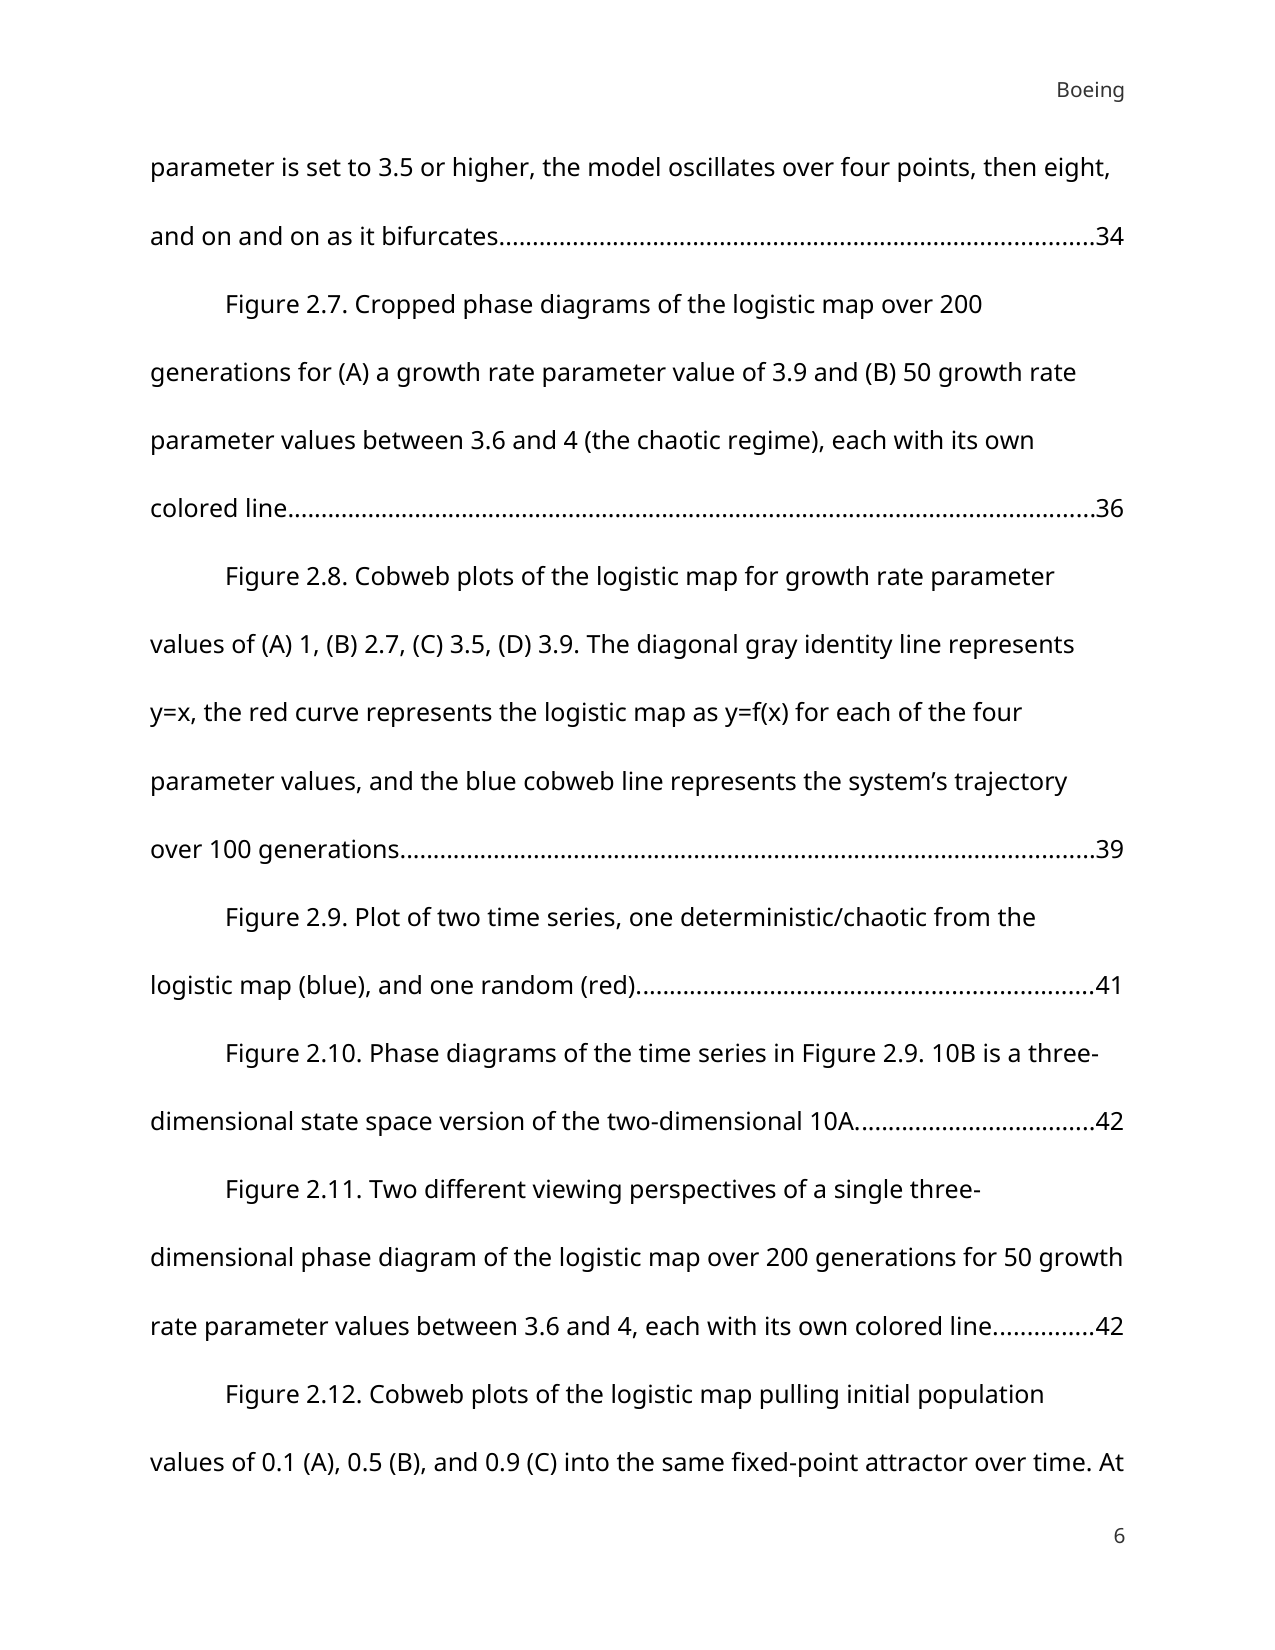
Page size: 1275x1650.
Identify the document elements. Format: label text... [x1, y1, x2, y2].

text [150, 1376, 1125, 1478]
text Figure 2.7. Cropped phase diagrams of the logistic map over 200 generations for (A) a growth rate parameter value of 3.9 and (B) 50 growth rate parameter values between 3.6 and 4 (the chaotic regime), each with its own colored line. 36 [150, 286, 1125, 525]
text Figure 2.11. Two different viewing perspectives of a single three-dimensional phase diagram of the logistic map over 200 generations for 50 growth rate parameter values between 3.6 and 4, each with its own colored line. 42 [150, 1172, 1125, 1342]
text Figure 2.8. Cobweb plots of the logistic map for growth rate parameter values of (A) 1, (B) 2.7, (C) 3.5, (D) 3.9. The diagonal gray identity line represents y=x, the red curve represents the logistic map as y=f(x) for each of the four parameter values, and the blue cobweb line represents the system’s trajectory over 100 generations. 39 [150, 559, 1125, 865]
text Figure 2.9. Plot of two time series, one deterministic/chaotic from the logistic map (blue), and one random (red). 41 [150, 899, 1125, 1002]
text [150, 150, 1125, 252]
text Figure 2.10. Phase diagrams of the time series in Figure 2.9. 10B is a three-dimensional state space version of the two-dimensional 10A. 42 [150, 1036, 1125, 1138]
